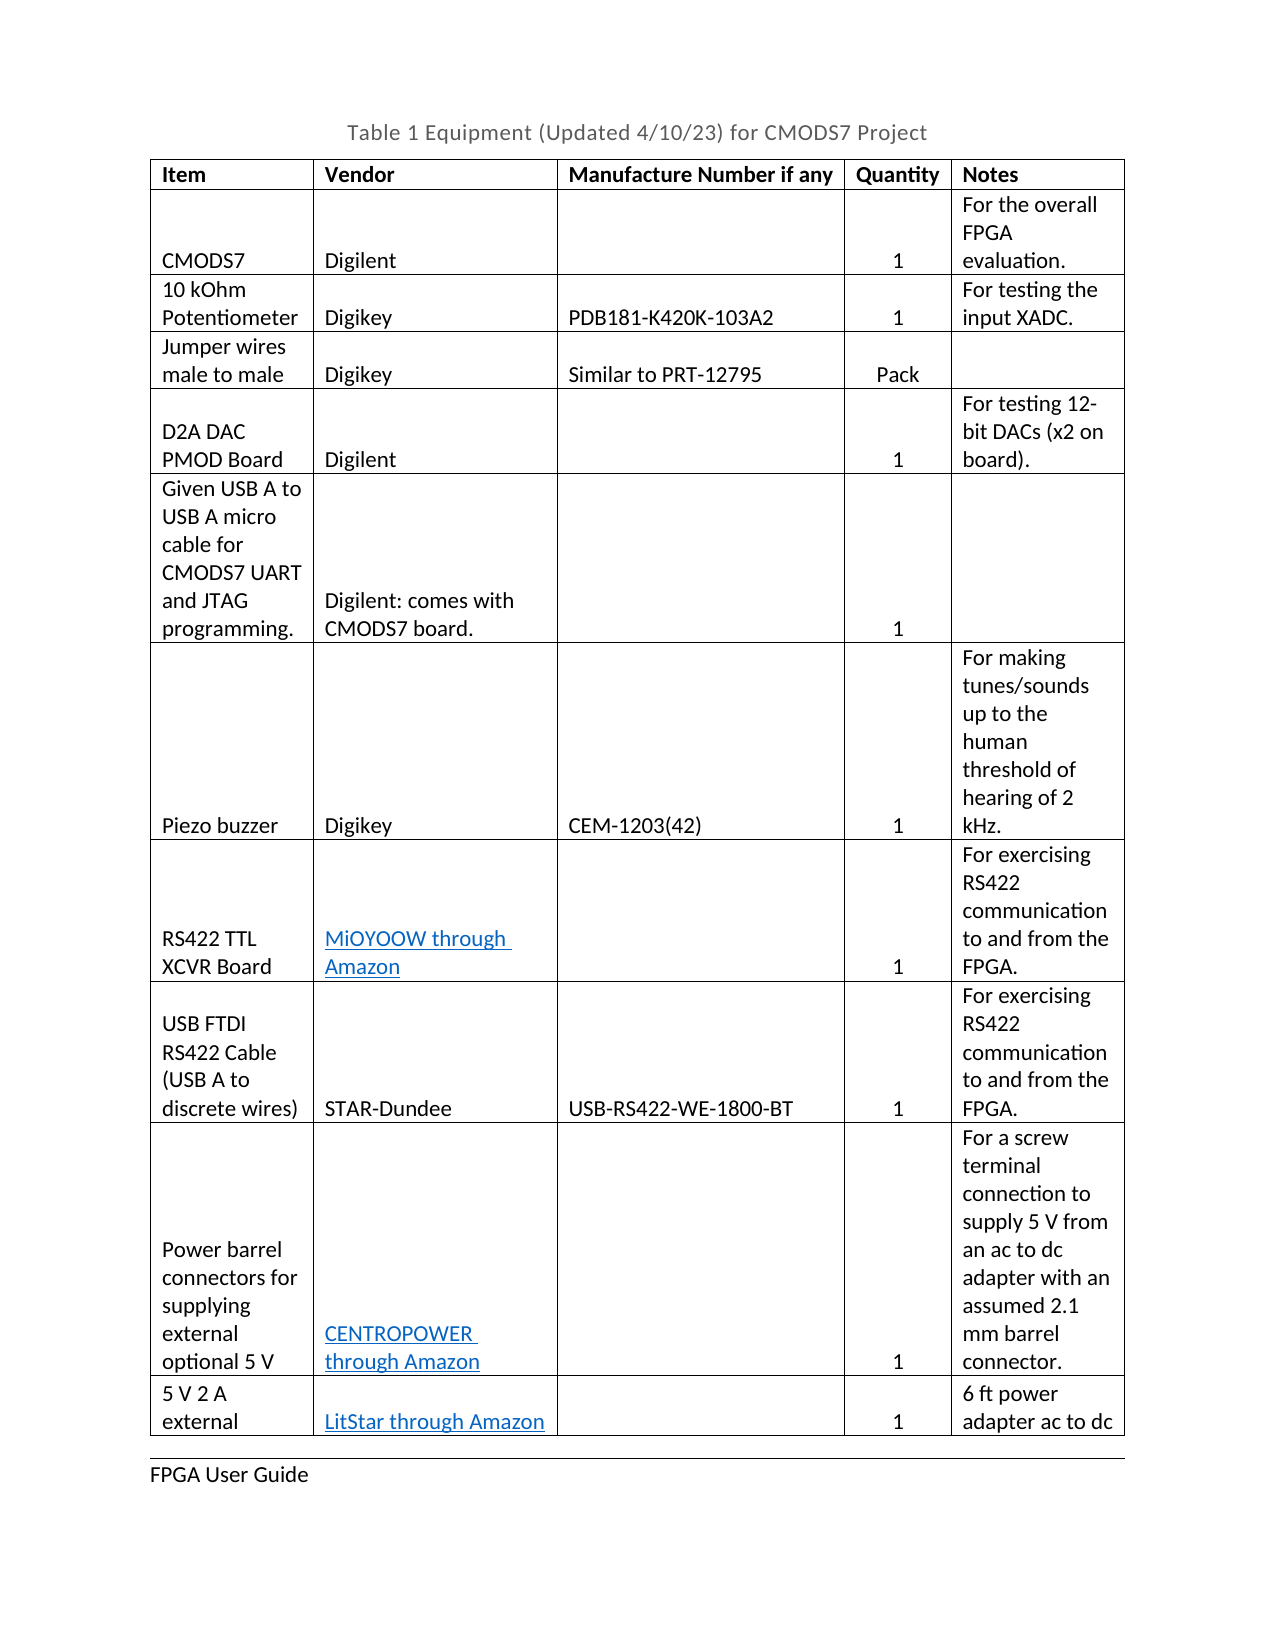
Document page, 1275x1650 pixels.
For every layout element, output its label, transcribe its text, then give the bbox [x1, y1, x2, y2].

table_cell CENTROPOWER through Amazon [314, 1123, 557, 1375]
table_cell Digilent [314, 389, 557, 473]
table_cell For the overall FPGA evaluation. [952, 190, 1124, 274]
table_cell 1 [845, 389, 951, 473]
table_cell STAR-Dundee [314, 982, 557, 1122]
table_cell [558, 1376, 844, 1435]
table_cell 1 [845, 275, 951, 331]
table_cell Digilent: comes with CMODS7 board. [314, 474, 557, 642]
table_cell 1 [845, 1123, 951, 1375]
table_cell PDB181-K420K-103A2 [558, 275, 844, 331]
table_cell [558, 1123, 844, 1375]
table_cell 1 [845, 474, 951, 642]
table_cell CMODS7 [151, 190, 313, 274]
table_cell 1 [845, 982, 951, 1122]
table_cell [952, 474, 1124, 642]
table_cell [952, 1376, 1124, 1435]
table_cell 1 [845, 840, 951, 981]
table_cell USB FTDI RS422 Cable (USB A to discrete wires) [151, 982, 313, 1122]
table_cell For making tunes/sounds up to the human threshold of hearing of 2 kHz. [952, 643, 1124, 839]
table_cell Digikey [314, 643, 557, 839]
table_cell USB-RS422-WE-1800-BT [558, 982, 844, 1122]
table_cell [151, 1376, 313, 1435]
table_header Item [151, 160, 313, 189]
table_cell 1 [845, 1376, 951, 1435]
table_cell Piezo buzzer [151, 643, 313, 839]
table_header Vendor [314, 160, 557, 189]
table_cell [558, 840, 844, 981]
table_cell Power barrel connectors for supplying external optional 5 V [151, 1123, 313, 1375]
table_header Quantity [845, 160, 951, 189]
table_cell RS422 TTL XCVR Board [151, 840, 313, 981]
table_cell CEM-1203(42) [558, 643, 844, 839]
table_cell [558, 190, 844, 274]
table_cell Given USB A to USB A micro cable for CMODS7 UART and JTAG programming. [151, 474, 313, 642]
table_cell For a screw terminal connection to supply 5 V from an ac to dc adapter with an assumed 2.1 mm barrel connector. [952, 1123, 1124, 1375]
table_cell Pack [845, 332, 951, 388]
table_cell For testing 12-bit DACs (x2 on board). [952, 389, 1124, 473]
table_cell For testing the input XADC. [952, 275, 1124, 331]
table_cell 10 kOhm Potentiometer [151, 275, 313, 331]
table_cell Digilent [314, 190, 557, 274]
table_cell Jumper wires male to male [151, 332, 313, 388]
table_cell 1 [845, 643, 951, 839]
table_header Manufacture Number if any [558, 160, 844, 189]
table_cell Digikey [314, 332, 557, 388]
table_cell D2A DAC PMOD Board [151, 389, 313, 473]
table_cell Digikey [314, 275, 557, 331]
table_cell [558, 389, 844, 473]
table_cell 1 [845, 190, 951, 274]
table_cell For exercising RS422 communication to and from the FPGA. [952, 840, 1124, 981]
table_cell [558, 474, 844, 642]
table_cell Similar to PRT-12795 [558, 332, 844, 388]
table_header Notes [952, 160, 1124, 189]
table_cell [952, 332, 1124, 388]
table_cell MiOYOOW through Amazon [314, 840, 557, 981]
table_cell For exercising RS422 communication to and from the FPGA. [952, 982, 1124, 1122]
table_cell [314, 1376, 557, 1435]
